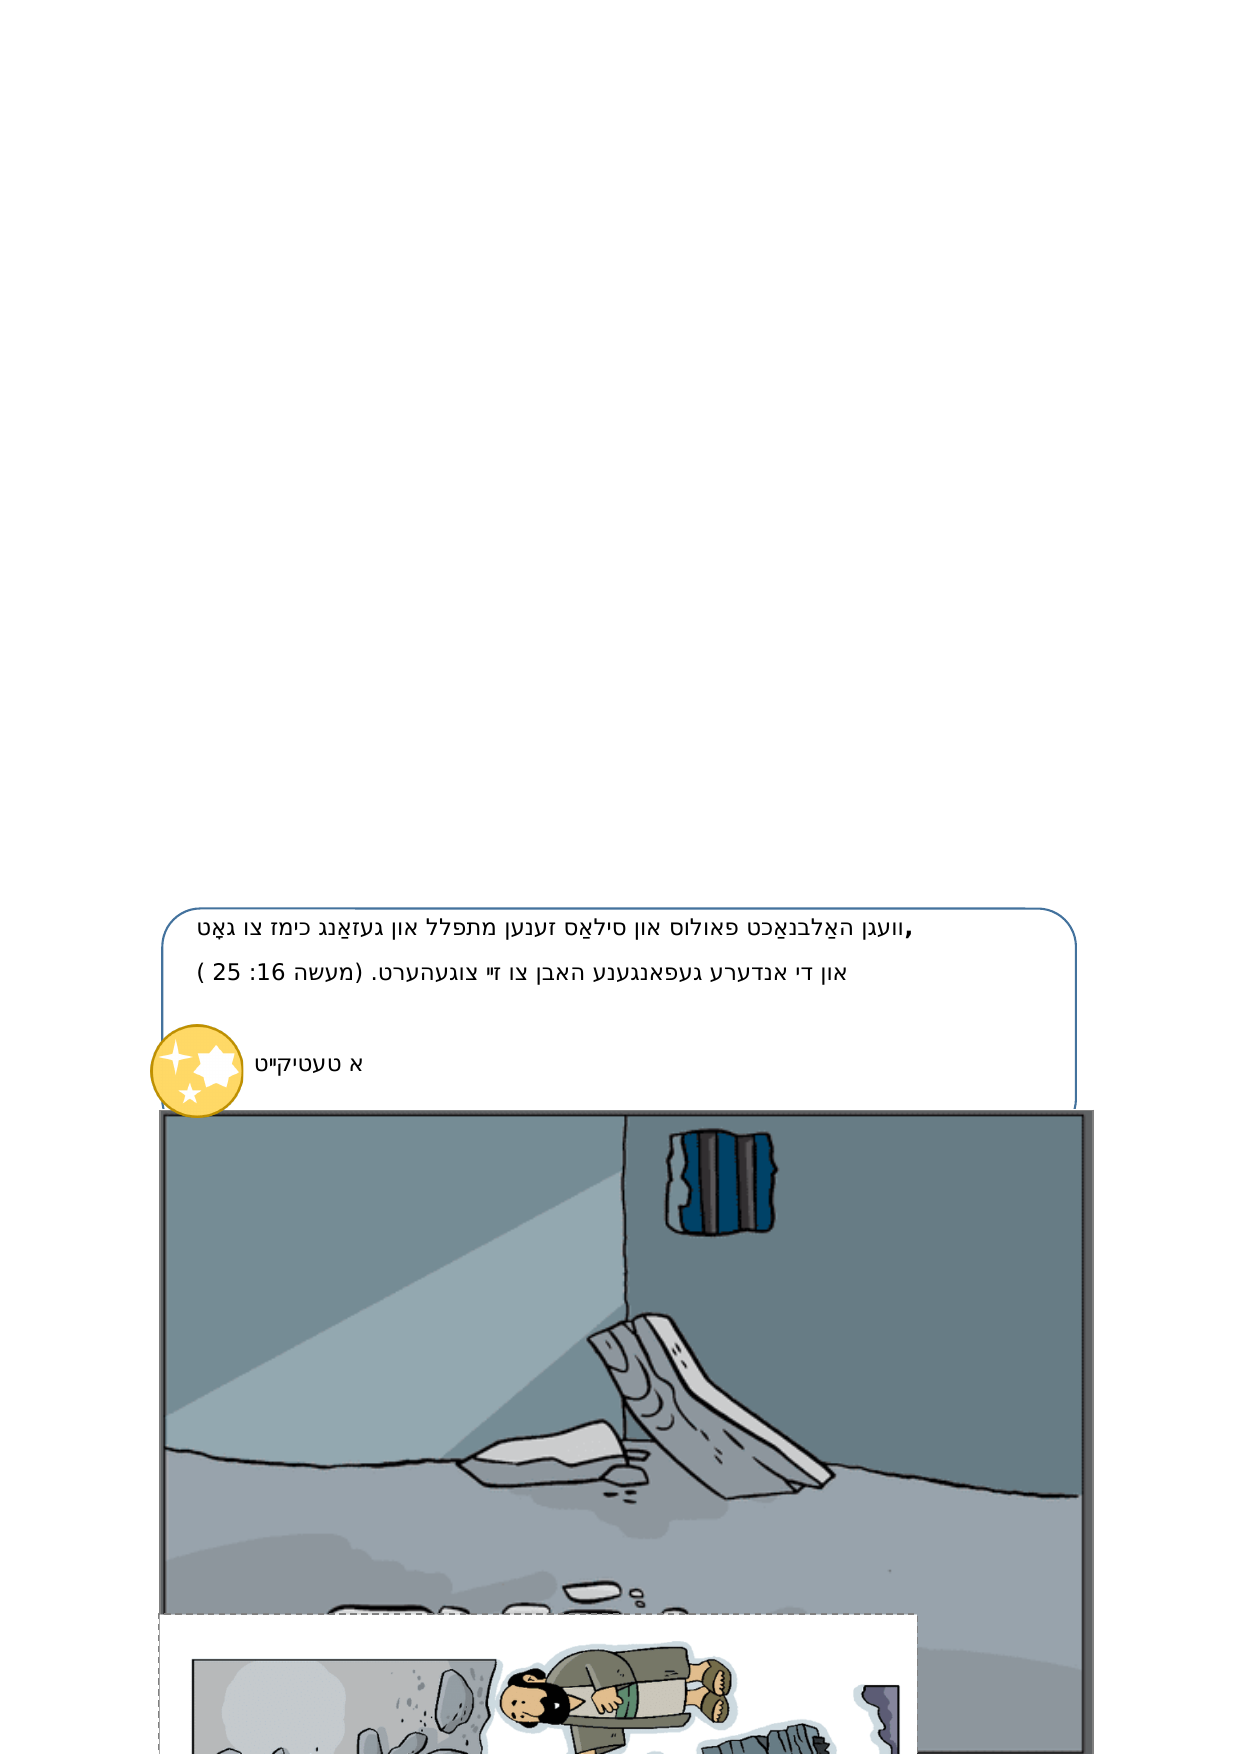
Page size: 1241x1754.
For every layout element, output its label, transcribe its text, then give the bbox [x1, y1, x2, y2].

text וועגן האַלבנאַכט פאולוס און סילאַס זענען מתפלל און געזאַנג כימז צו גאָט, [150, 914, 1090, 941]
text א טעטיקײט [244, 1050, 1090, 1077]
text און די אנדערע געפאנגענע האבן צו זײ צוגעהערט. (מעשה 16: 25 ) [150, 959, 1090, 986]
picture [150, 1024, 1092, 1754]
